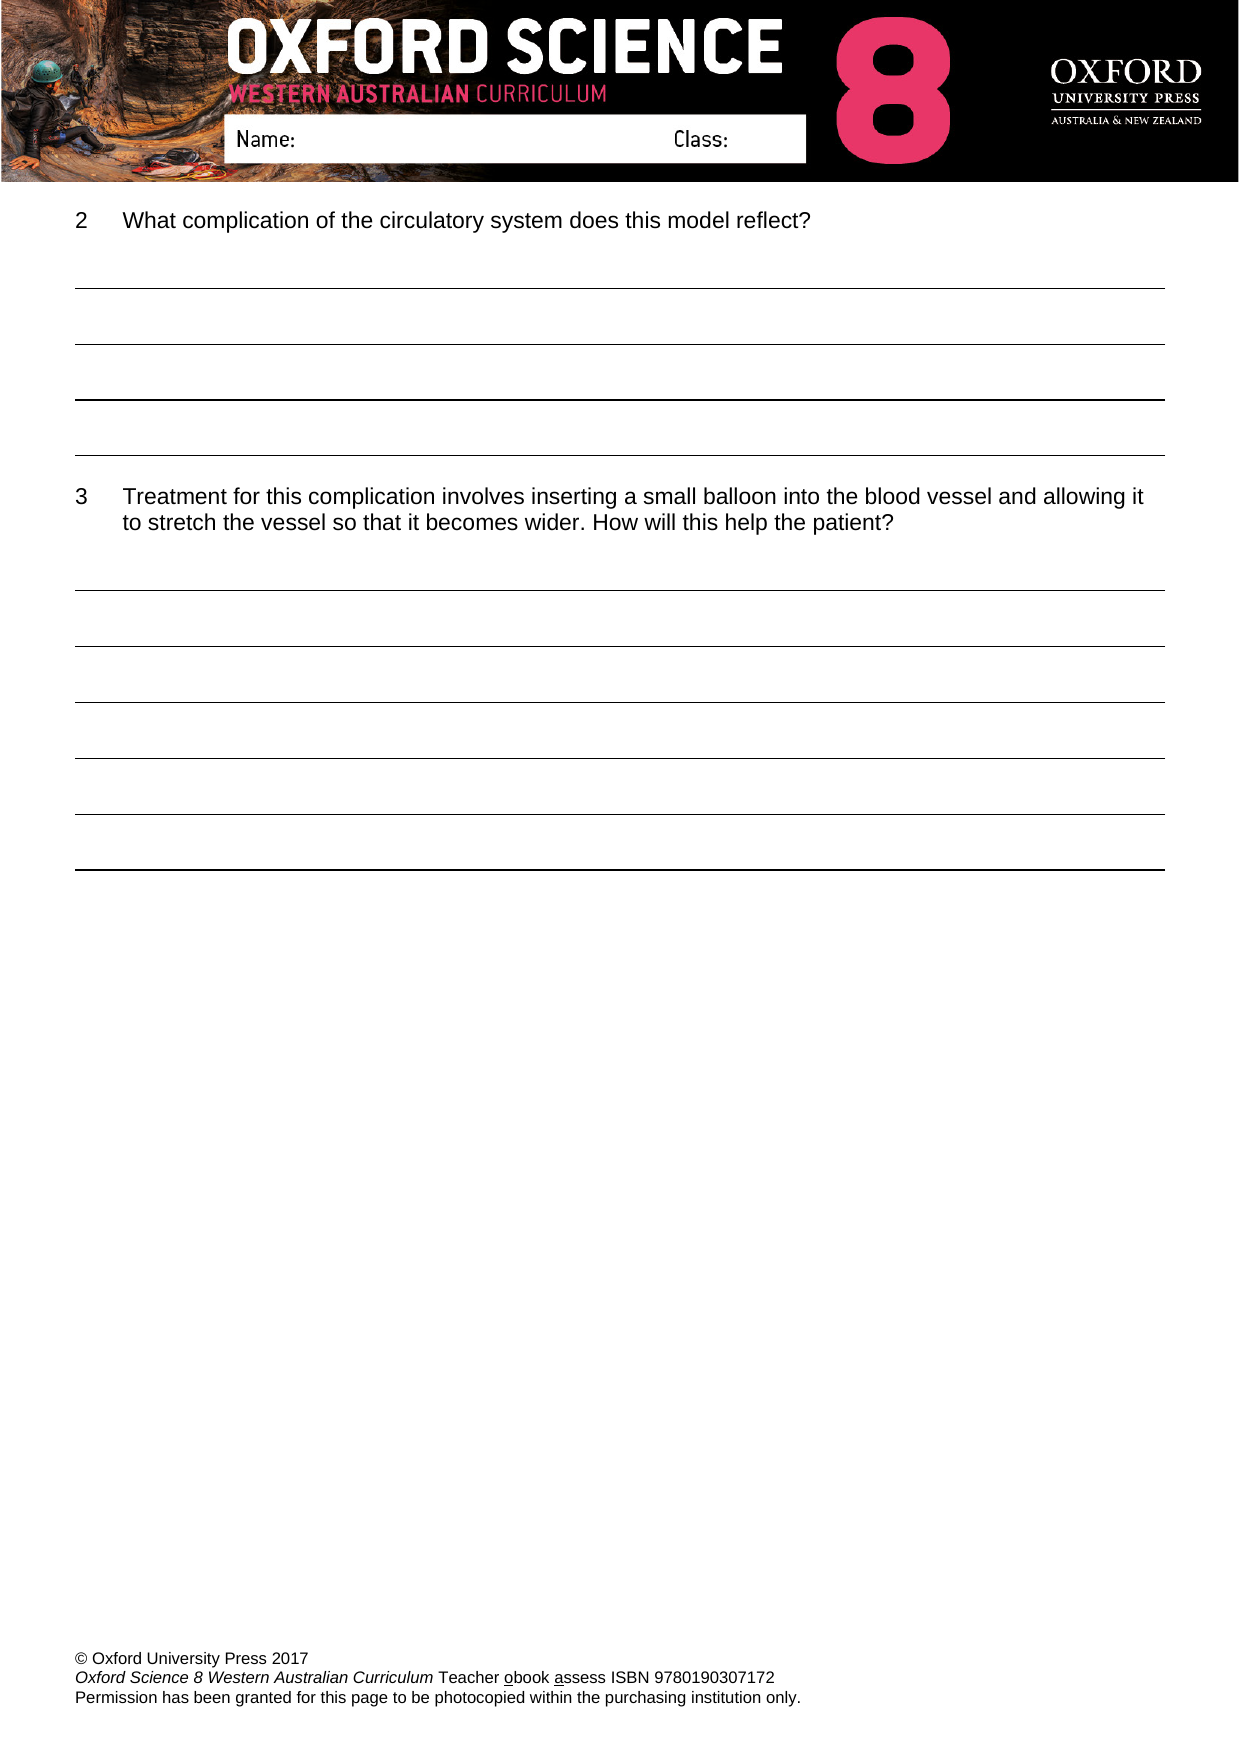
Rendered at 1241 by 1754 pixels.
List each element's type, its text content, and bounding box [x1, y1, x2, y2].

list 2 What complication of the circulatory system does this model reflect? [75, 207, 1165, 233]
list 3 Treatment for this complication involves inserting a small balloon into the blood vessel and allowing it to stretch the vessel so that it becomes wider. How will this help the patient? [75, 483, 1165, 536]
picture [0, 0, 1238, 182]
